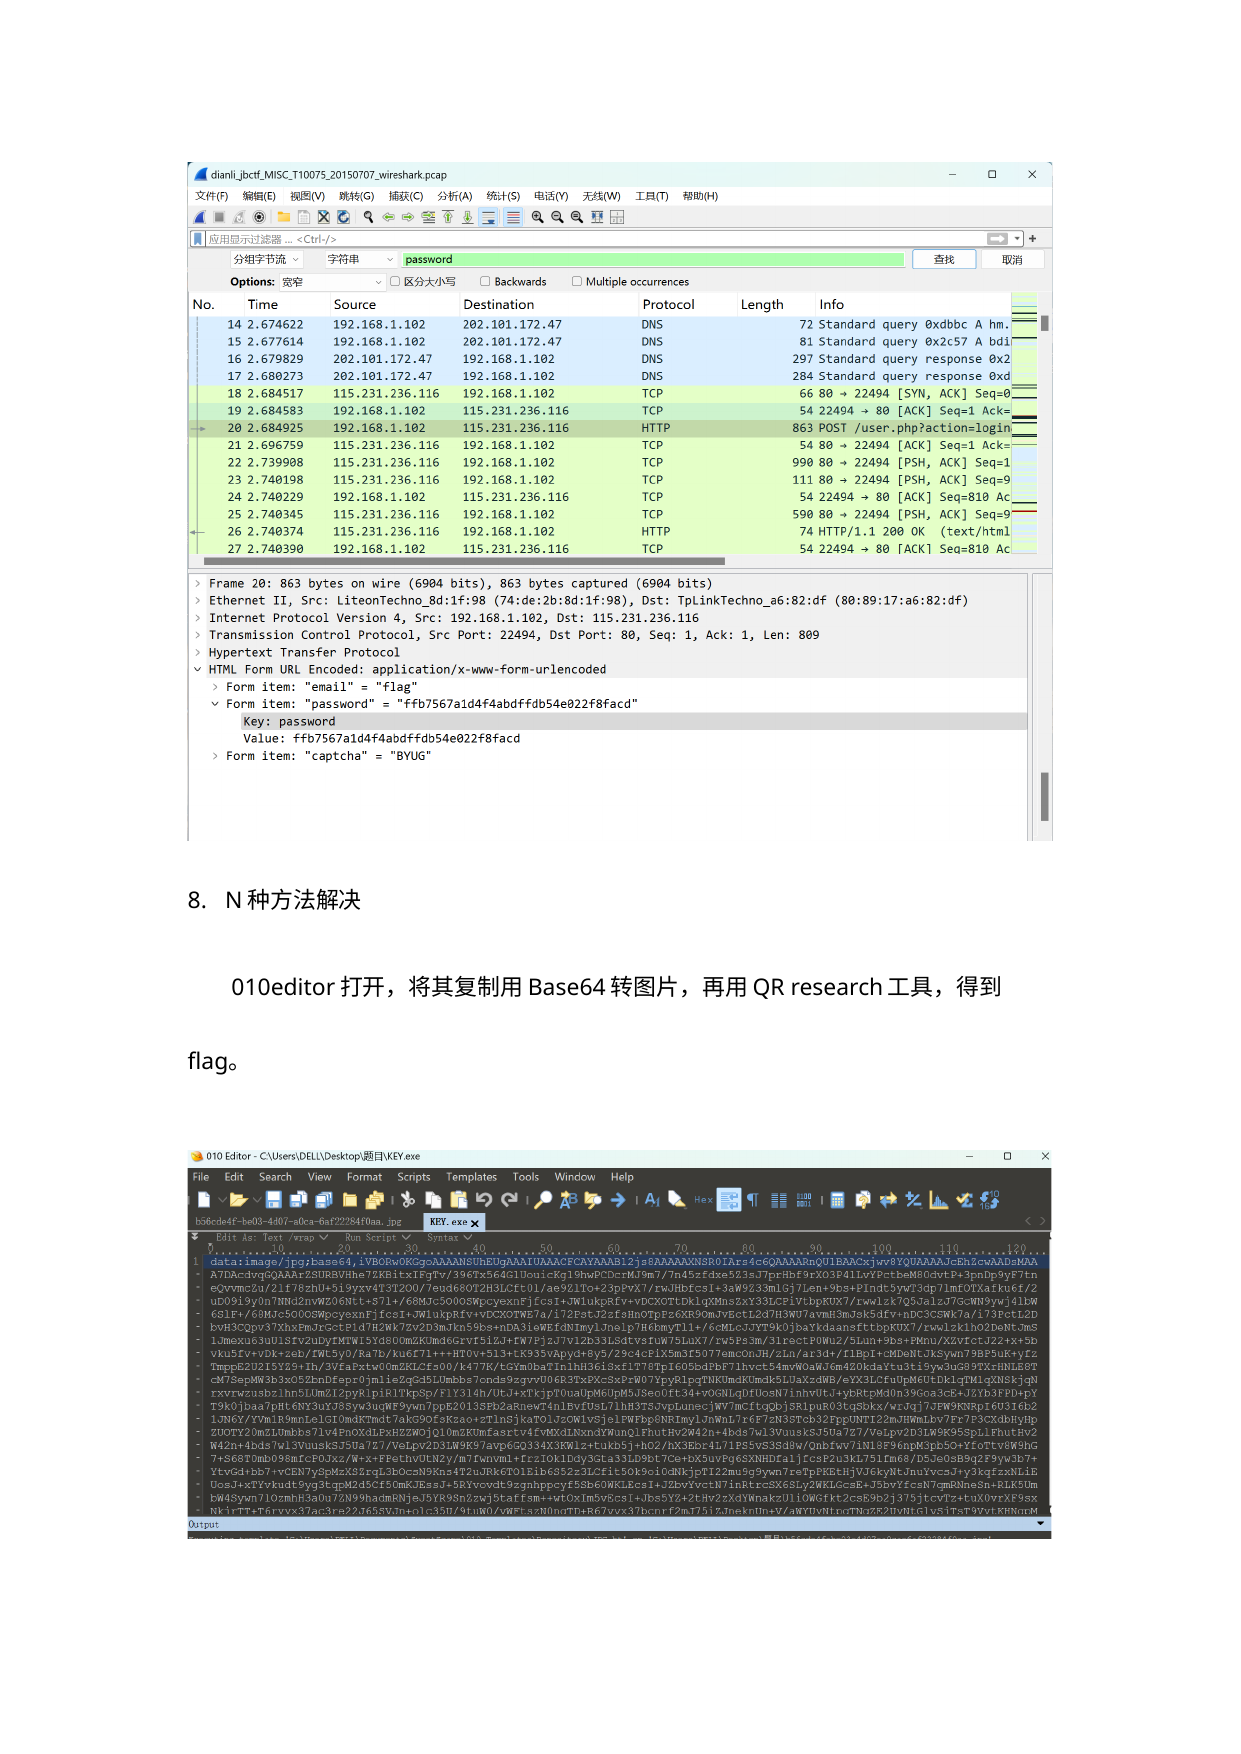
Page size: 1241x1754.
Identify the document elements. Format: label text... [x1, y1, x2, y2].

list N种方法解决 [187, 866, 1053, 931]
picture [187, 162, 1053, 841]
picture [187, 1150, 1052, 1539]
